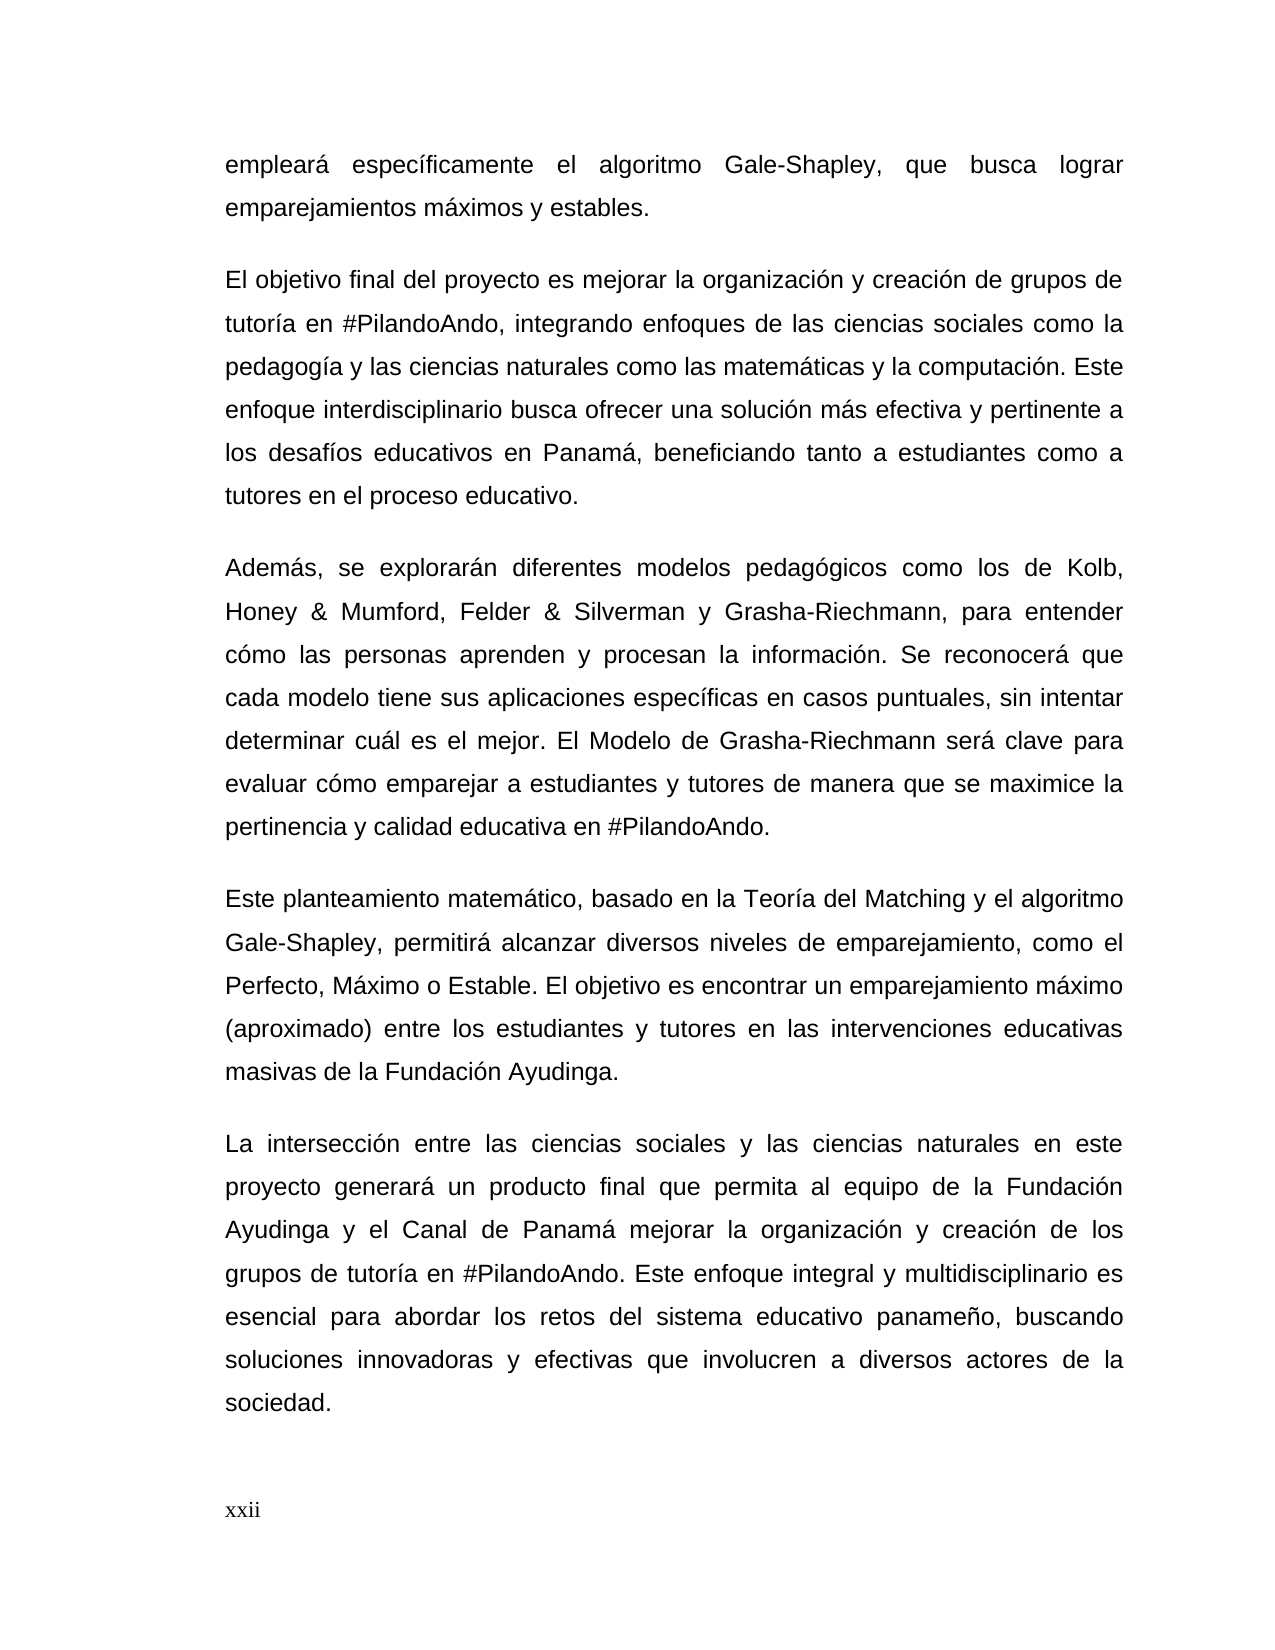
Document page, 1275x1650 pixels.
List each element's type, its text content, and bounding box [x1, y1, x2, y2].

text Además, se explorarán diferentes modelos pedagógicos como los de Kolb, Honey & Mumford, Felder & Silverman y Grasha-Riechmann, para entender cómo las personas aprenden y procesan la información. Se reconocerá que cada modelo tiene sus aplicaciones específicas en casos puntuales, sin intentar determinar cuál es el mejor. El Modelo de Grasha-Riechmann será clave para evaluar cómo emparejar a estudiantes y tutores de manera que se maximice la pertinencia y calidad educativa en #PilandoAndo. [225, 553, 1125, 841]
text La intersección entre las ciencias sociales y las ciencias naturales en este proyecto generará un producto final que permita al equipo de la Fundación Ayudinga y el Canal de Panamá mejorar la organización y creación de los grupos de tutoría en #PilandoAndo. Este enfoque integral y multidisciplinario es esencial para abordar los retos del sistema educativo panameño, buscando soluciones innovadoras y efectivas que involucren a diversos actores de la sociedad. [225, 1129, 1125, 1417]
text El objetivo final del proyecto es mejorar la organización y creación de grupos de tutoría en #PilandoAndo, integrando enfoques de las ciencias sociales como la pedagogía y las ciencias naturales como las matemáticas y la computación. Este enfoque interdisciplinario busca ofrecer una solución más efectiva y pertinente a los desafíos educativos en Panamá, beneficiando tanto a estudiantes como a tutores en el proceso educativo. [225, 265, 1125, 510]
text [225, 150, 1125, 222]
text Este planteamiento matemático, basado en la Teoría del Matching y el algoritmo Gale-Shapley, permitirá alcanzar diversos niveles de emparejamiento, como el Perfecto, Máximo o Estable. El objetivo es encontrar un emparejamiento máximo (aproximado) entre los estudiantes y tutores en las intervenciones educativas masivas de la Fundación Ayudinga. [225, 884, 1125, 1086]
